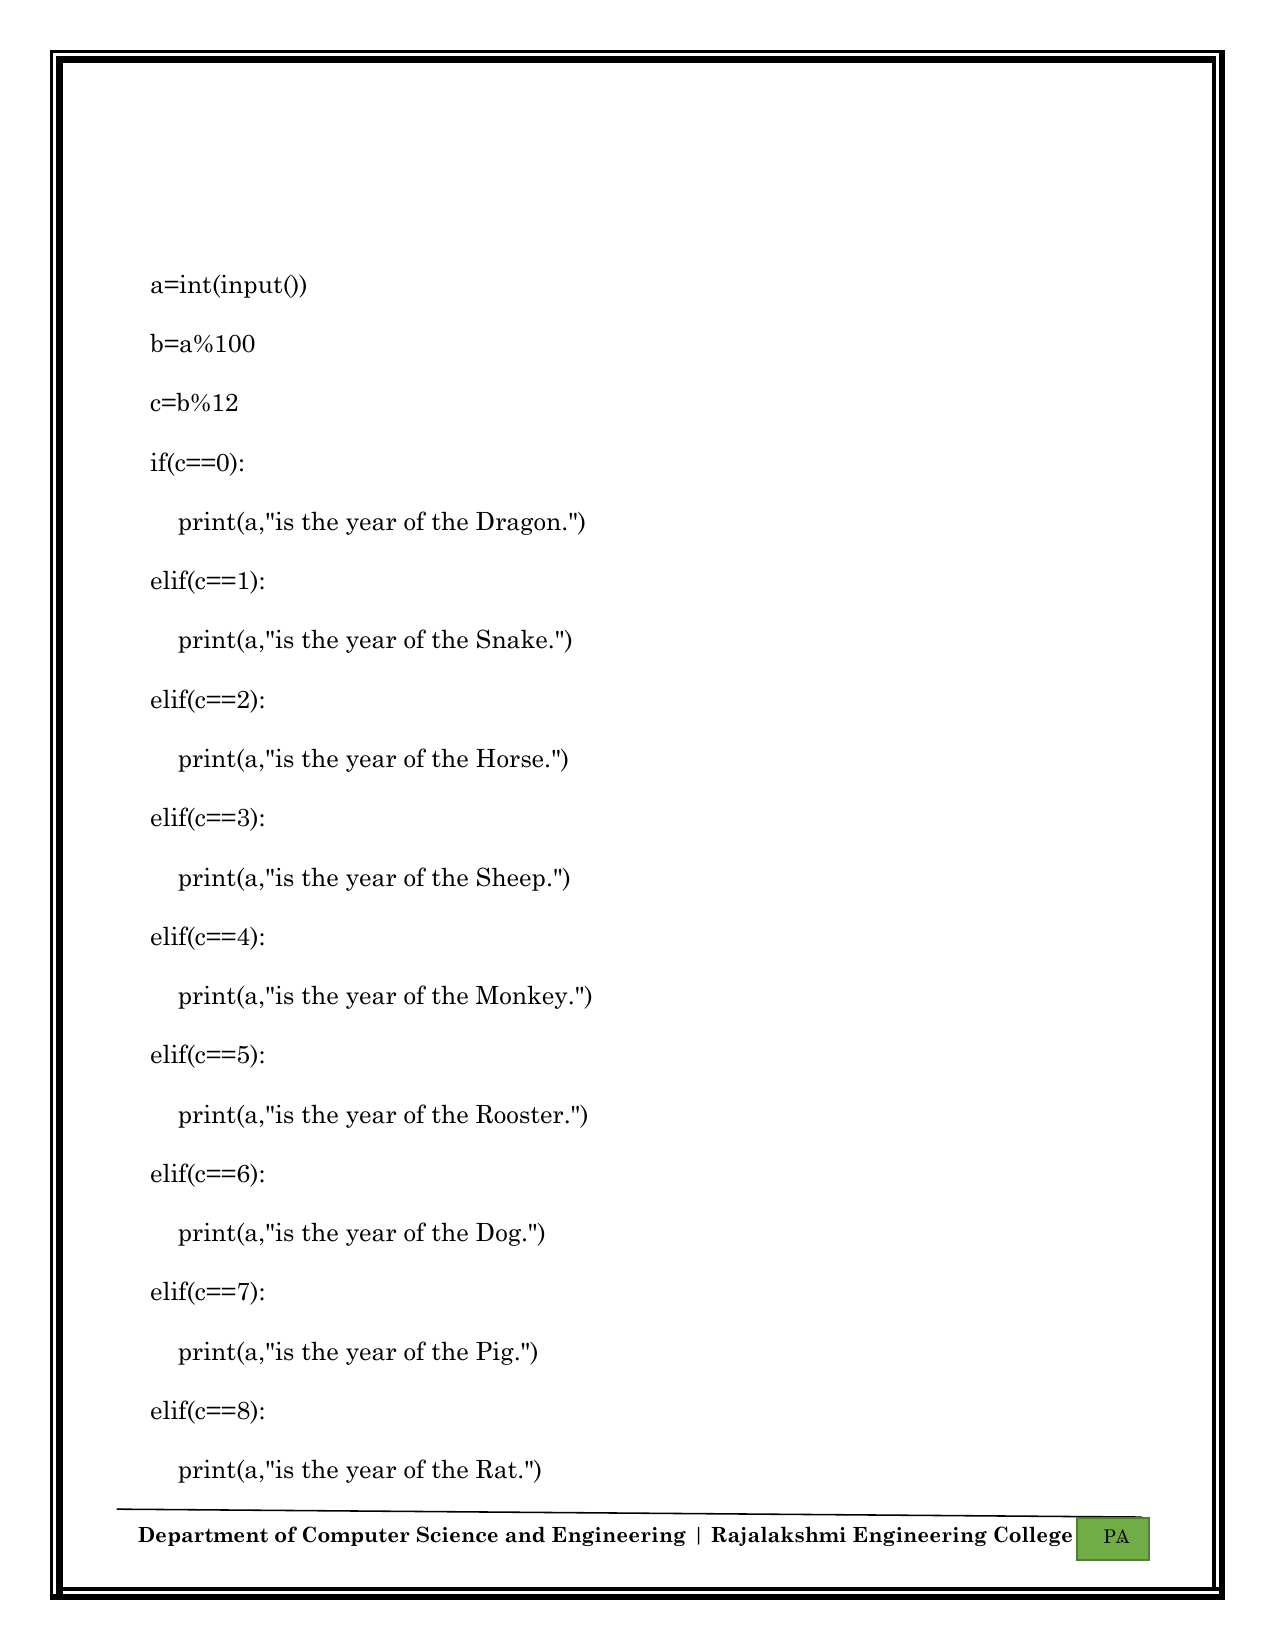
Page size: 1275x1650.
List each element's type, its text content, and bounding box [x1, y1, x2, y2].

text print(a,"is the year of the Snake.") [150, 624, 1125, 654]
text print(a,"is the year of the Rat.") [150, 1454, 1125, 1484]
text elif(c==8): [150, 1395, 1125, 1425]
text elif(c==4): [150, 921, 1125, 951]
text print(a,"is the year of the Dog.") [150, 1217, 1125, 1247]
text print(a,"is the year of the Horse.") [150, 743, 1125, 773]
text elif(c==6): [150, 1158, 1125, 1188]
text c=b%12 [150, 387, 1125, 417]
text print(a,"is the year of the Monkey.") [150, 980, 1125, 1010]
text elif(c==2): [150, 683, 1125, 713]
text elif(c==5): [150, 1039, 1125, 1069]
text print(a,"is the year of the Dragon.") [150, 506, 1125, 536]
text elif(c==3): [150, 802, 1125, 832]
text if(c==0): [150, 446, 1125, 476]
text a=int(input()) [150, 268, 1125, 299]
text b=a%100 [150, 328, 1125, 358]
text print(a,"is the year of the Pig.") [150, 1335, 1125, 1366]
text elif(c==7): [150, 1276, 1125, 1306]
text elif(c==1): [150, 565, 1125, 595]
text print(a,"is the year of the Sheep.") [150, 861, 1125, 891]
text print(a,"is the year of the Rooster.") [150, 1098, 1125, 1128]
